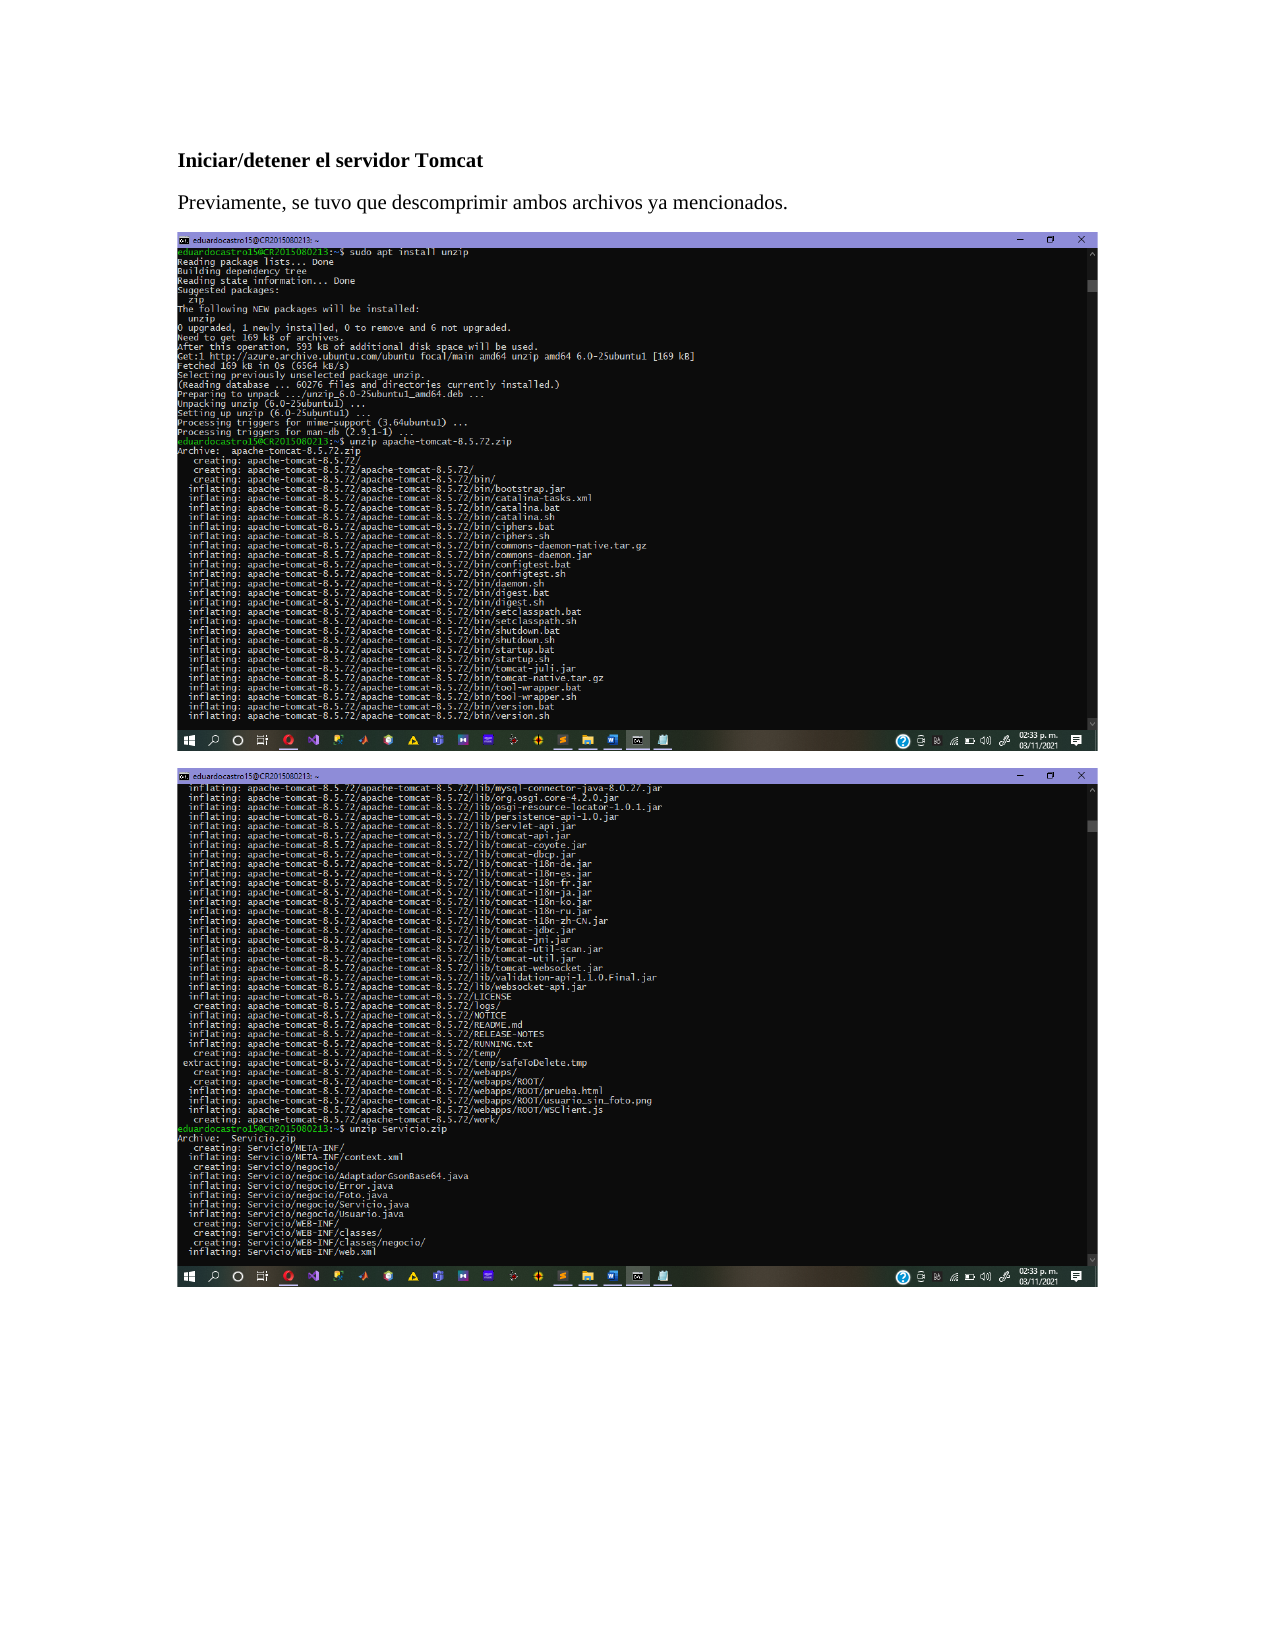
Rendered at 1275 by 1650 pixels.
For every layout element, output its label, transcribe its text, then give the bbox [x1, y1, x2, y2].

picture [177, 768, 1098, 1287]
text Previamente, se tuvo que descomprimir ambos archivos ya mencionados. [177, 190, 1098, 214]
picture [177, 232, 1098, 751]
text Iniciar/detener el servidor Tomcat [177, 148, 1098, 172]
